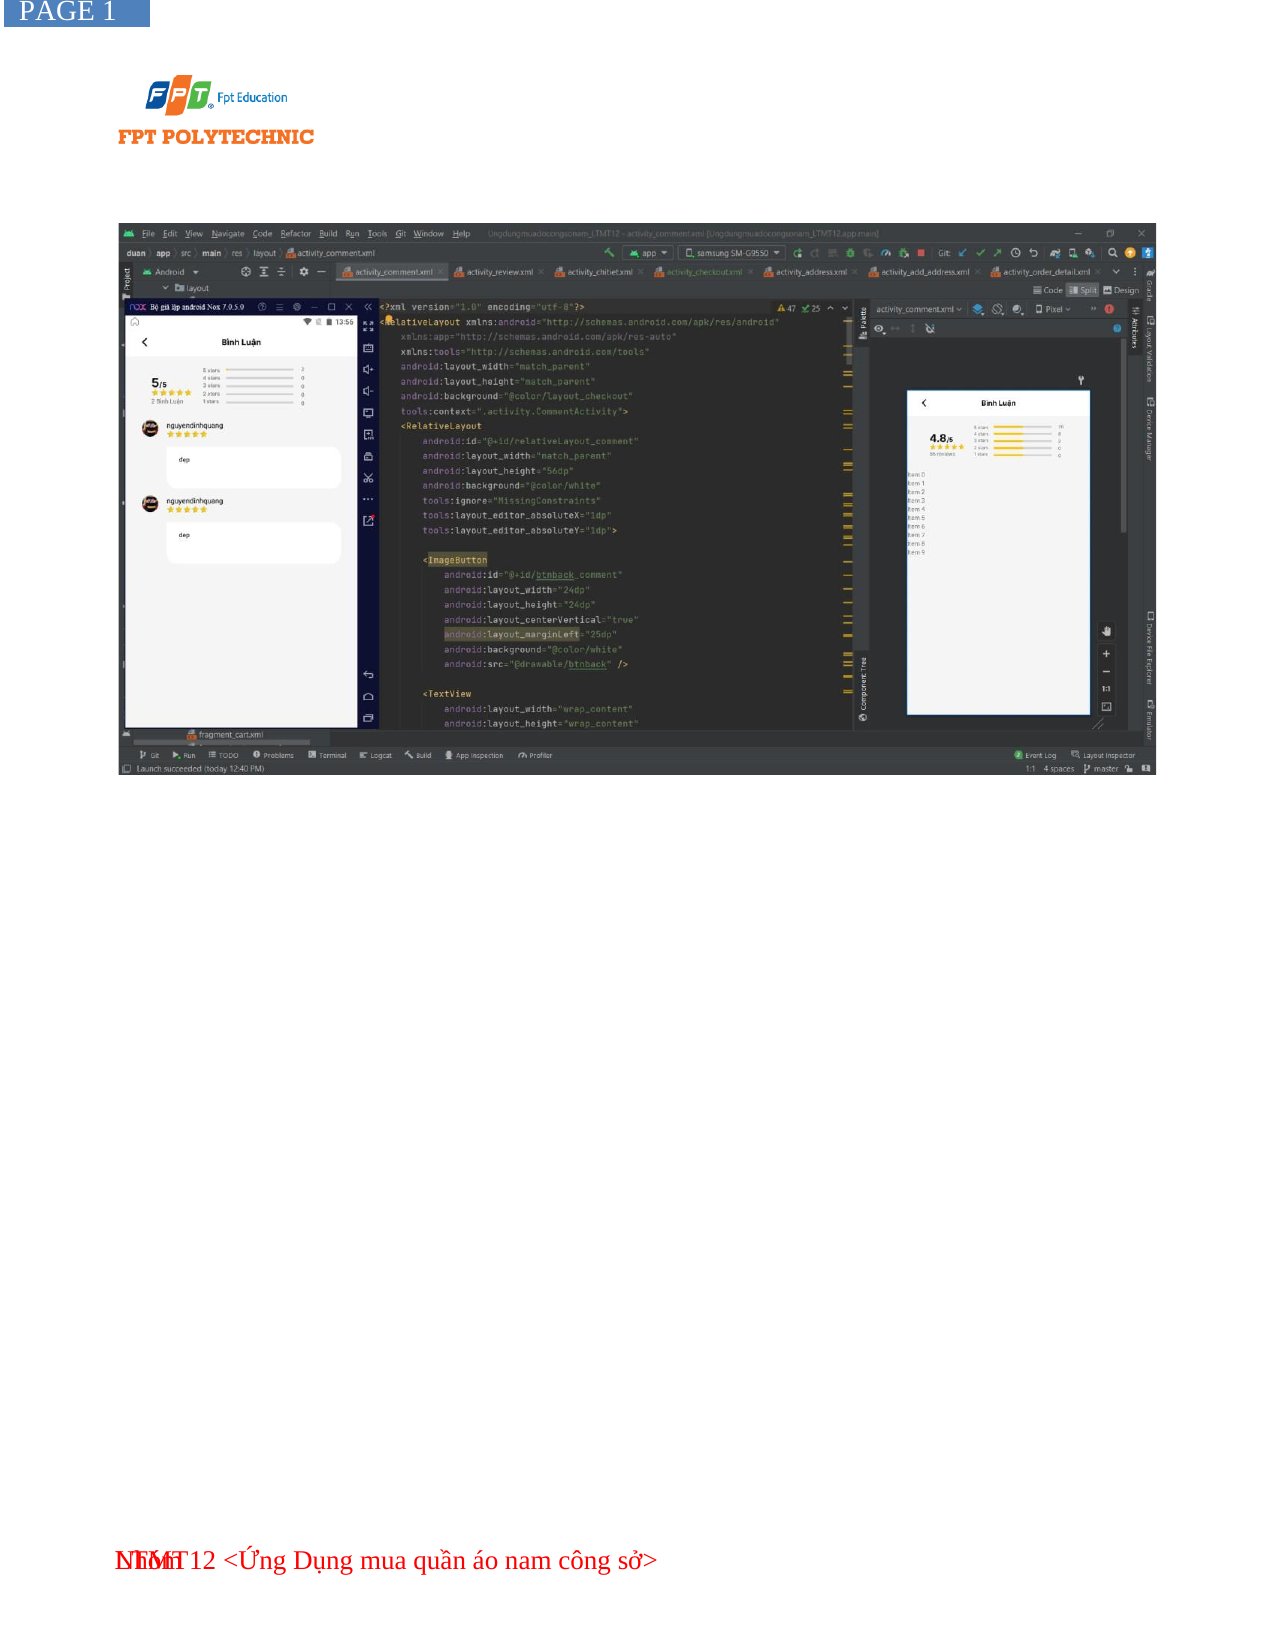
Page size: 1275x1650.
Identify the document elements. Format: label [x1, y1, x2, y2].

picture [118, 223, 1157, 775]
picture [118, 75, 314, 144]
